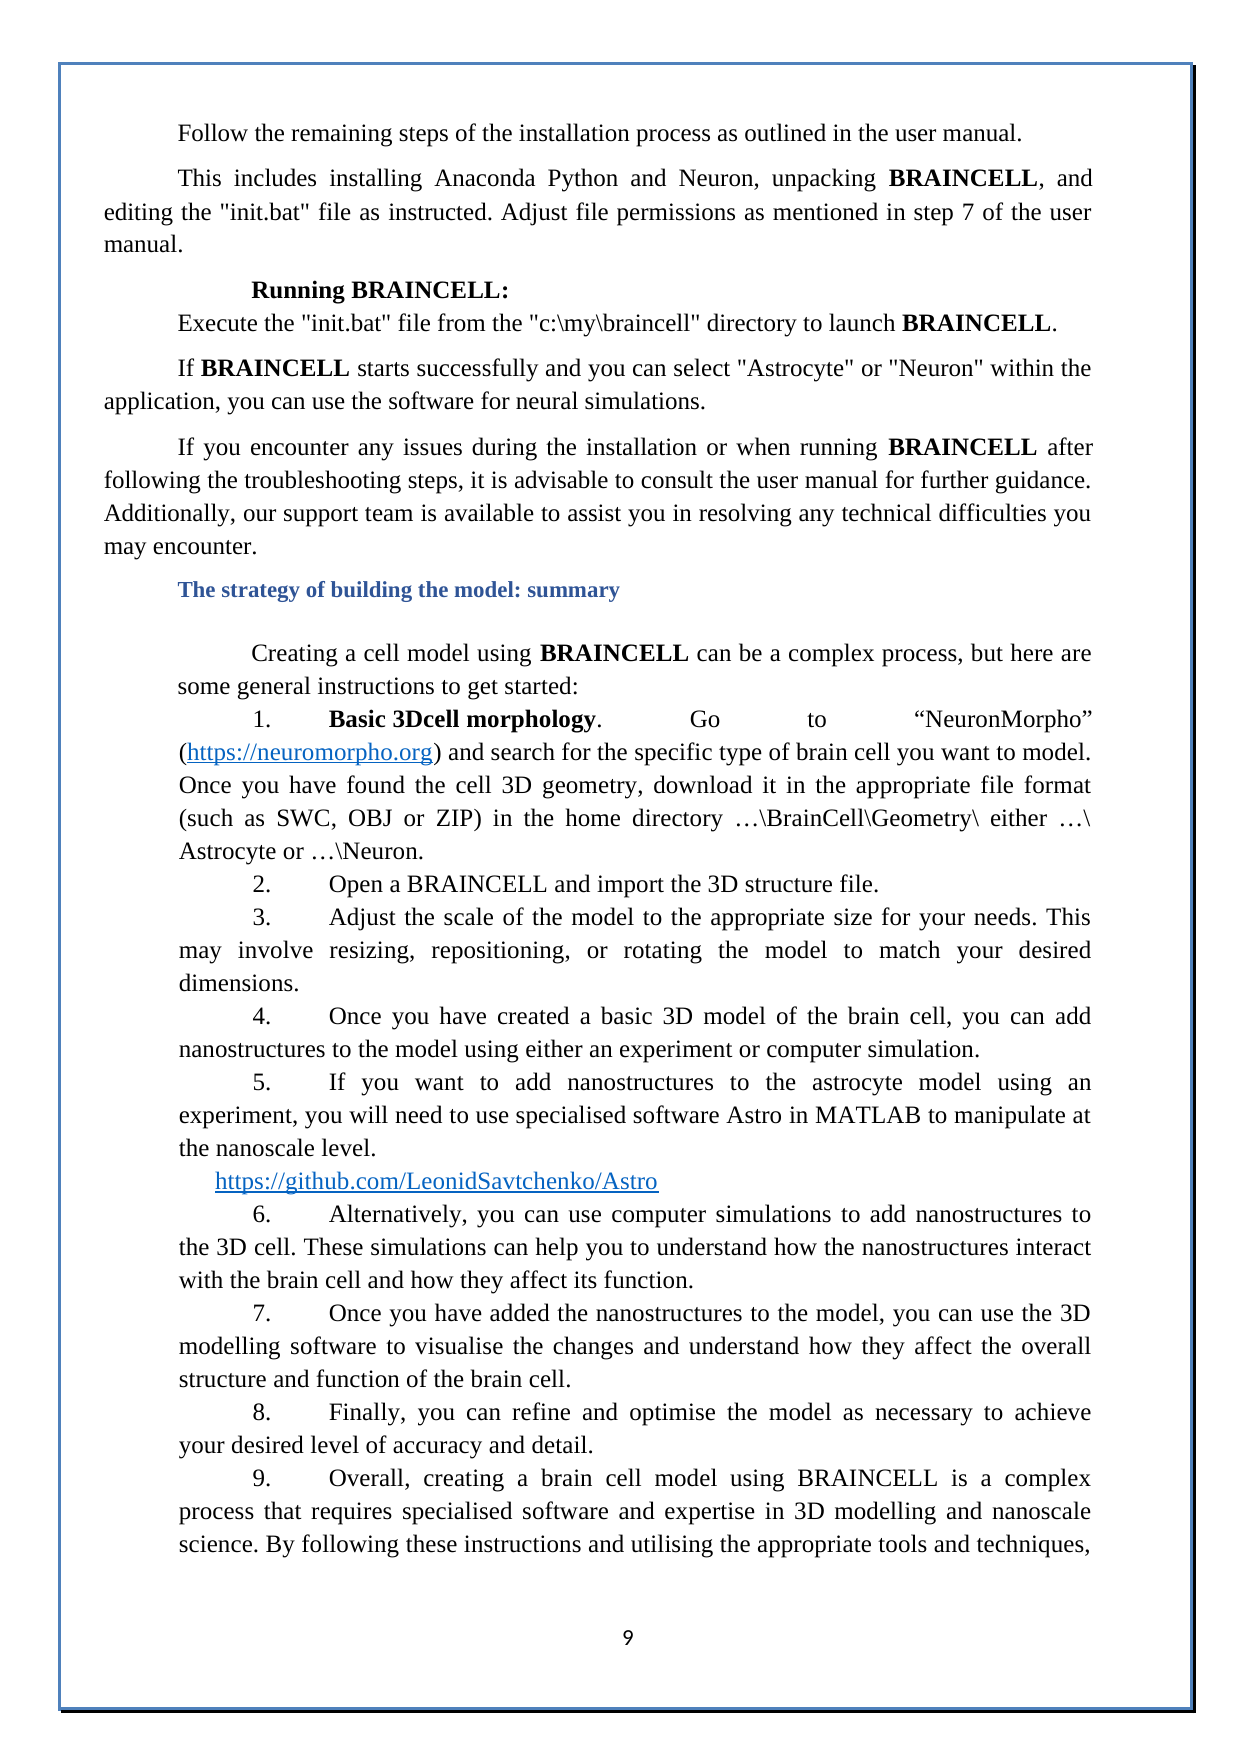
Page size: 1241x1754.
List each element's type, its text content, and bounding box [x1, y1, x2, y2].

list Basic 3Dcell morphology. Go to “NeuronMorpho” (https://neuromorpho.org) and search for the specific type of brain cell you want to model. Once you have found the cell 3D geometry, download it in the appropriate file format (such as SWC, OBJ or ZIP) in the home directory …\BrainCell\Geometry\ either …\Astrocyte or …\Neuron. [178, 704, 1093, 865]
list If you want to add nanostructures to the astrocyte model using an experiment, you will need to use specialised software Astro in MATLAB to manipulate at the nanoscale level. [178, 1067, 1093, 1162]
text Running BRAINCELL: [177, 275, 1093, 304]
subtitle The strategy of building the model: summary [103, 576, 1093, 603]
text Creating a cell model using BRAINCELL can be a complex process, but here are some general instructions to get started: [177, 638, 1093, 699]
list Open a BRAINCELL and import the 3D structure file. [178, 869, 1093, 898]
list Once you have created a basic 3D model of the brain cell, you can add nanostructures to the model using either an experiment or computer simulation. [178, 1001, 1093, 1063]
text Execute the "init.bat" file from the "c:\my\braincell" directory to launch BRAINCELL. [103, 308, 1093, 337]
list Adjust the scale of the model to the appropriate size for your needs. This may involve resizing, repositioning, or rotating the model to match your desired dimensions. [178, 902, 1093, 997]
list Finally, you can refine and optimise the model as necessary to achieve your desired level of accuracy and detail. [178, 1397, 1093, 1459]
list Once you have added the nanostructures to the model, you can use the 3D modelling software to visualise the changes and understand how they affect the overall structure and function of the brain cell. [178, 1298, 1093, 1393]
text If BRAINCELL starts successfully and you can select "Astrocyte" or "Neuron" within the application, you can use the software for neural simulations. [103, 353, 1093, 415]
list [178, 1463, 1093, 1558]
text If you encounter any issues during the installation or when running BRAINCELL after following the troubleshooting steps, it is advisable to consult the user manual for further guidance. Additionally, our support team is available to assist you in resolving any technical difficulties you may encounter. [103, 432, 1093, 560]
text This includes installing Anaconda Python and Neuron, unpacking BRAINCELL, and editing the "init.bat" file as instructed. Adjust file permissions as mentioned in step 7 of the user manual. [103, 163, 1093, 258]
text Follow the remaining steps of the installation process as outlined in the user manual. [103, 118, 1093, 147]
list Alternatively, you can use computer simulations to add nanostructures to the 3D cell. These simulations can help you to understand how the nanostructures interact with the brain cell and how they affect its function. [178, 1199, 1093, 1294]
text https://github.com/LeonidSavtchenko/Astro [141, 1166, 1093, 1195]
